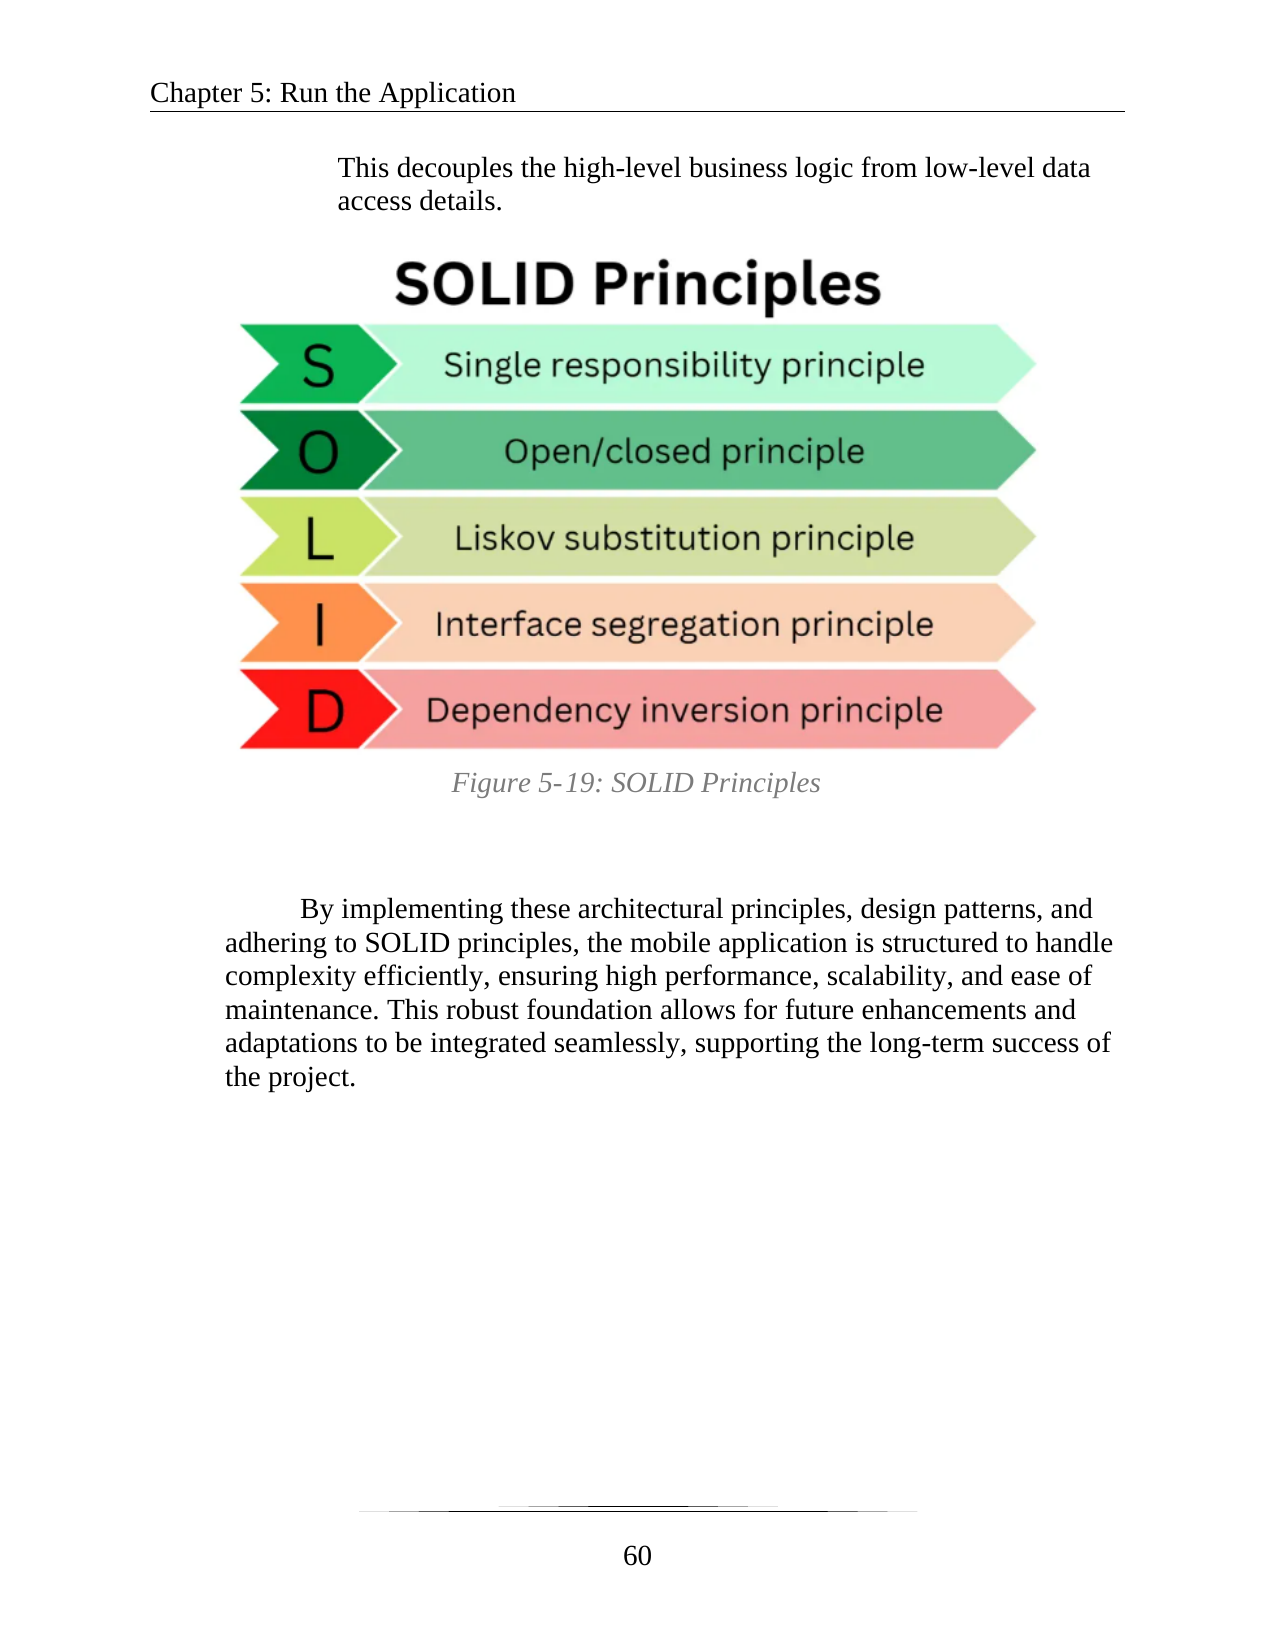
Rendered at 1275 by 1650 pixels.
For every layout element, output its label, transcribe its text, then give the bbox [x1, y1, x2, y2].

picture [233, 250, 1042, 760]
text By implementing these architectural principles, design patterns, and adhering to SOLID principles, the mobile application is structured to handle complexity efficiently, ensuring high performance, scalability, and ease of maintenance. This robust foundation allows for future enhancements and adaptations to be integrated seamlessly, supporting the long-term success of the project. [225, 891, 1125, 1092]
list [300, 150, 1125, 217]
